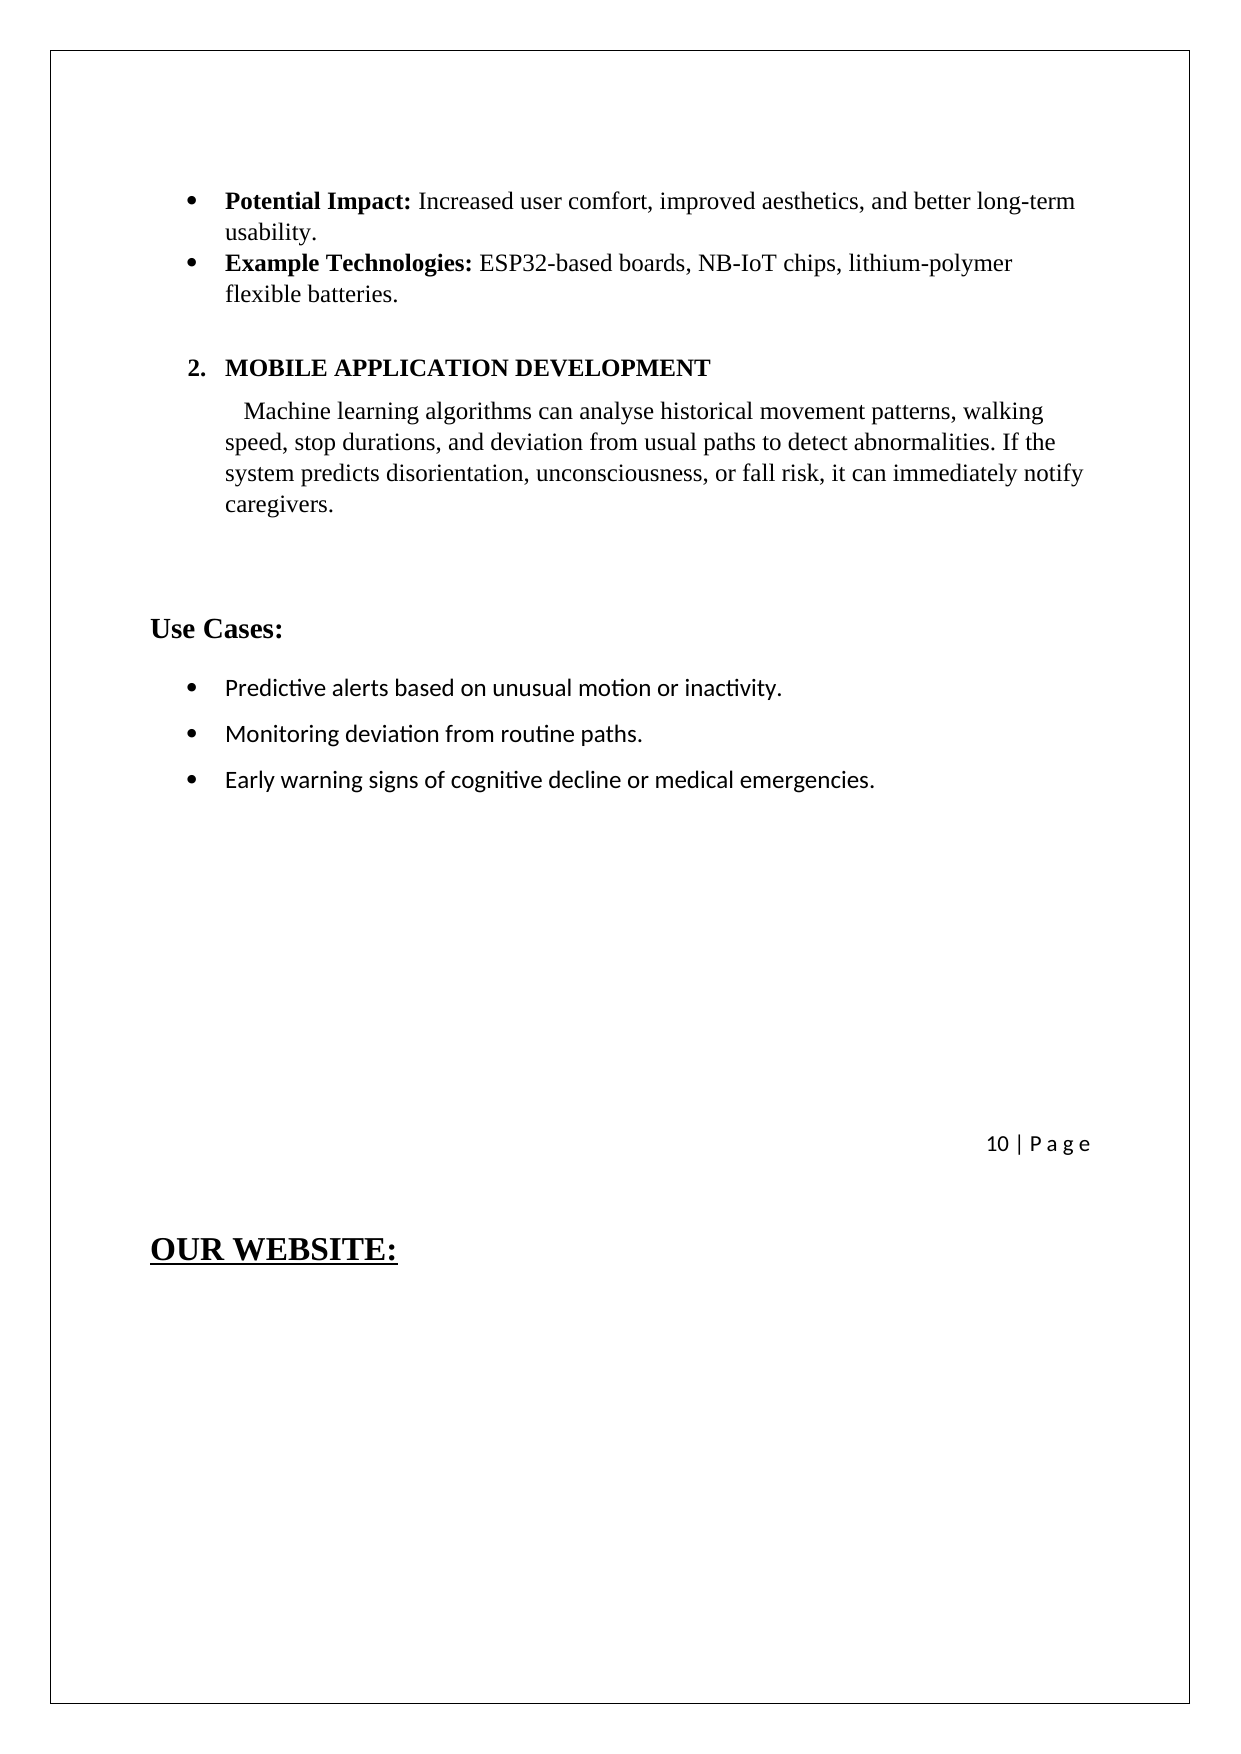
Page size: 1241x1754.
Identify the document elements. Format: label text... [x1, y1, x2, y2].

text 10 | P a g e [150, 1129, 1090, 1157]
list Potential Impact: Increased user comfort, improved aesthetics, and better long-term usability. [187, 186, 1090, 246]
text OUR WEBSITE: [150, 1229, 1090, 1268]
list Early warning signs of cognitive decline or medical emergencies. [187, 764, 1090, 794]
text Use Cases: [150, 611, 1090, 645]
list Predictive alerts based on unusual motion or inactivity. [187, 673, 1090, 703]
list Example Technologies: ESP32-based boards, NB-IoT chips, lithium-polymer flexible batteries. [187, 248, 1090, 308]
list Monitoring deviation from routine paths. [187, 718, 1090, 749]
list MOBILE APPLICATION DEVELOPMENT [187, 353, 1090, 382]
list Machine learning algorithms can analyse historical movement patterns, walking speed, stop durations, and deviation from usual paths to detect abnormalities. If the system predicts disorientation, unconsciousness, or fall risk, it can immediately notify caregivers. [225, 396, 1090, 518]
